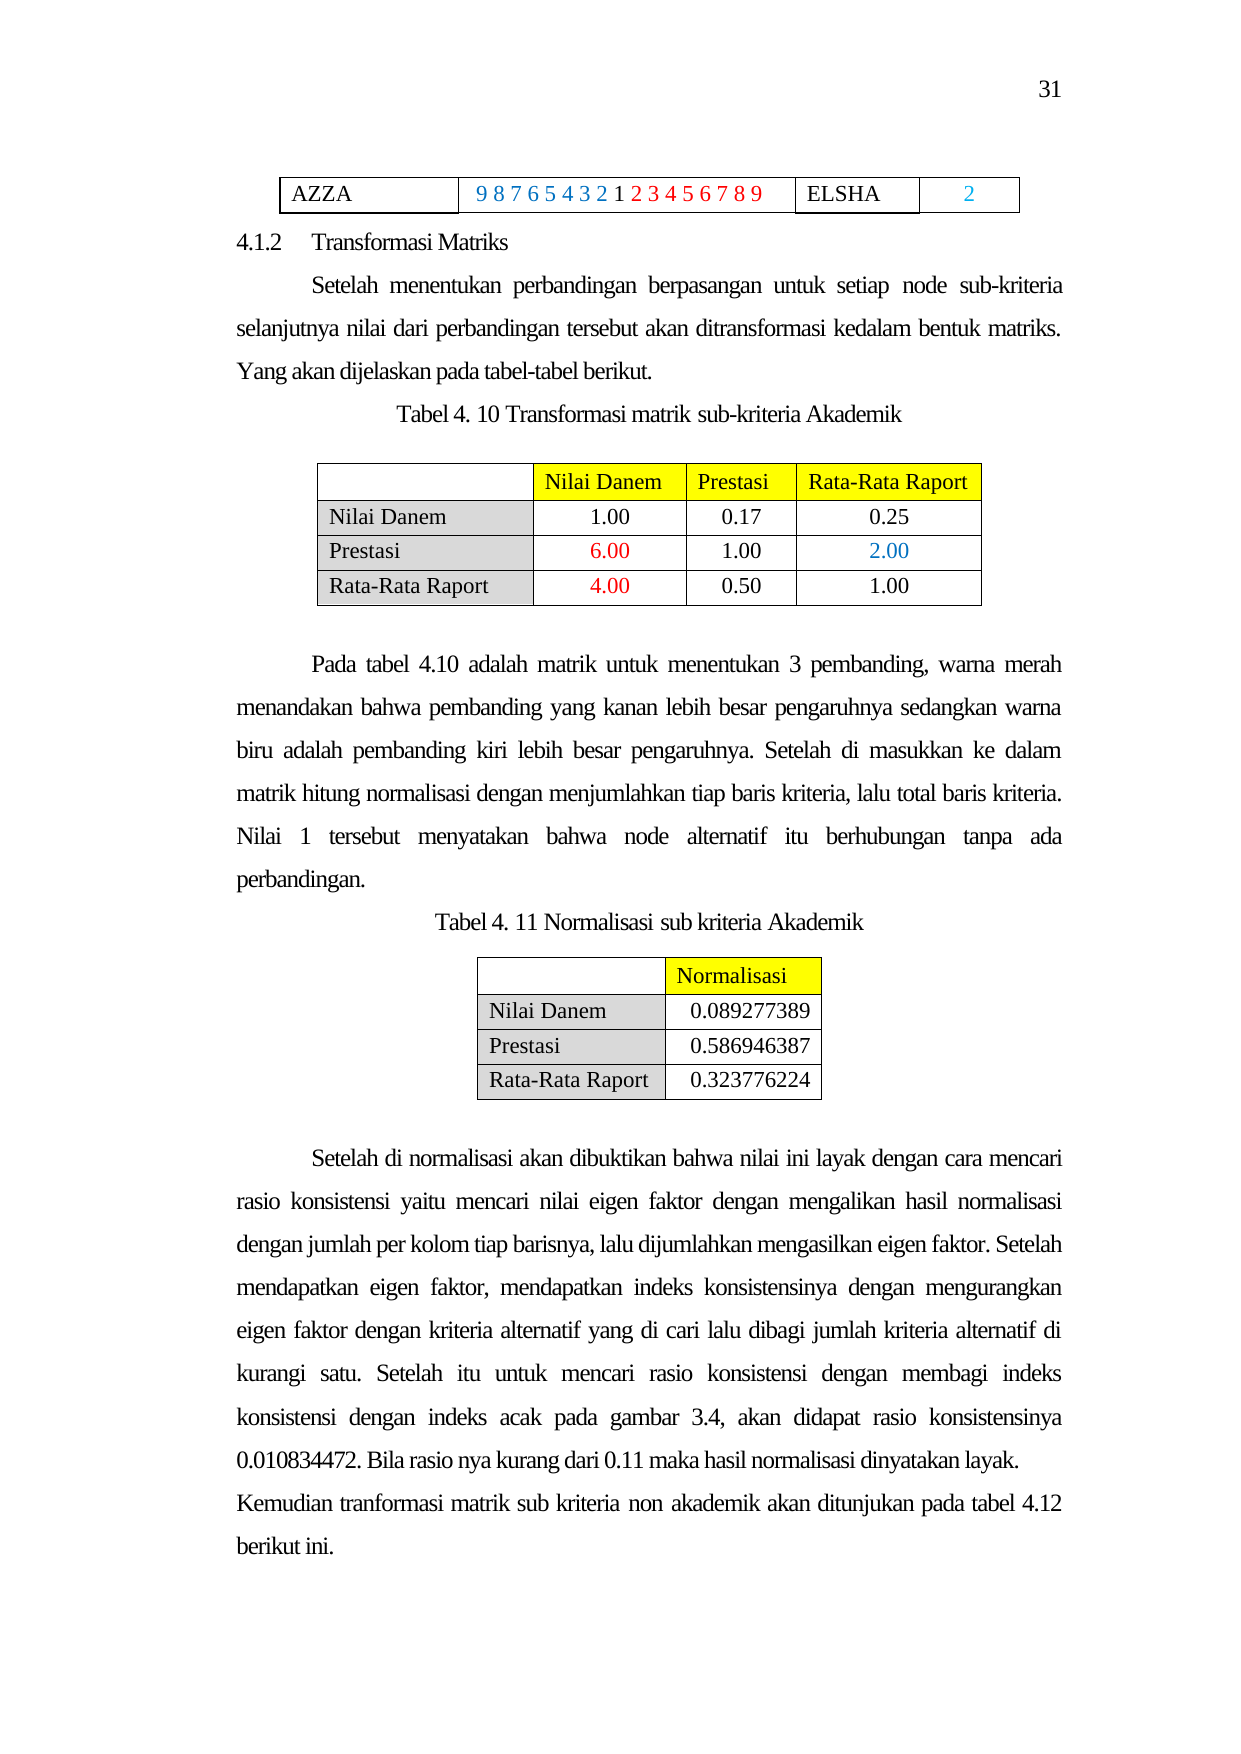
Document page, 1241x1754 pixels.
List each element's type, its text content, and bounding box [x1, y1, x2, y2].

list Pada tabel 4.10 adalah matrik untuk menentukan 3 pembanding, warna merah menandakan bahwa pembanding yang kanan lebih besar pengaruhnya sedangkan warna biru adalah pembanding kiri lebih besar pengaruhnya. Setelah di masukkan ke dalam matrik hitung normalisasi dengan menjumlahkan tiap baris kriteria, lalu total baris kriteria. Nilai 1 tersebut menyatakan bahwa node alternatif itu berhubungan tanpa ada perbandingan. [236, 649, 1063, 893]
table_cell 4.00 [534, 571, 686, 604]
table_header [478, 958, 665, 994]
table_cell 1.00 [687, 536, 796, 570]
subtitle 4.1.2 Transformasi Matriks [236, 227, 1063, 255]
table_cell 1.00 [534, 501, 686, 535]
table_cell 0.323776224 [666, 1065, 821, 1099]
text Setelah menentukan perbandingan berpasangan untuk setiap node sub-kriteria selanjutnya nilai dari perbandingan tersebut akan ditransformasi kedalam bentuk matriks. Yang akan dijelaskan pada tabel-tabel berikut. [236, 270, 1063, 385]
text Kemudian tranformasi matrik sub kriteria non akademik akan ditunjukan pada tabel 4.12 berikut ini. [236, 1488, 1063, 1560]
text Tabel 4. 11 Normalisasi sub kriteria Akademik [236, 907, 1063, 936]
table_cell Rata-Rata Raport [318, 571, 533, 604]
table_header Prestasi [687, 464, 796, 500]
table_header Rata-Rata Raport [797, 464, 981, 500]
table_cell Nilai Danem [478, 995, 665, 1029]
table_cell Nilai Danem [318, 501, 533, 535]
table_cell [459, 178, 795, 212]
table_cell Prestasi [478, 1030, 665, 1064]
table_cell 2.00 [797, 536, 981, 570]
table_cell 6.00 [534, 536, 686, 570]
table_cell 0.25 [797, 501, 981, 535]
table_cell 0.17 [687, 501, 796, 535]
table_cell Rata-Rata Raport [478, 1065, 665, 1099]
text Setelah di normalisasi akan dibuktikan bahwa nilai ini layak dengan cara mencari rasio konsistensi yaitu mencari nilai eigen faktor dengan mengalikan hasil normalisasi dengan jumlah per kolom tiap barisnya, lalu dijumlahkan mengasilkan eigen faktor. Setelah mendapatkan eigen faktor, mendapatkan indeks konsistensinya dengan mengurangkan eigen faktor dengan kriteria alternatif yang di cari lalu dibagi jumlah kriteria alternatif di kurangi satu. Setelah itu untuk mencari rasio konsistensi dengan membagi indeks konsistensi dengan indeks acak pada gambar 3.4, akan didapat rasio konsistensinya 0.010834472. Bila rasio nya kurang dari 0.11 maka hasil normalisasi dinyatakan layak. [236, 1143, 1063, 1473]
table_cell 0.50 [687, 571, 796, 604]
table_cell 1.00 [797, 571, 981, 604]
table_cell 0.586946387 [666, 1030, 821, 1064]
table_cell 2 [920, 178, 1019, 212]
table_cell 0.089277389 [666, 995, 821, 1029]
table_header [318, 464, 533, 500]
text Tabel 4. 10 Transformasi matrik sub-kriteria Akademik [236, 399, 1063, 428]
table_cell ELSHA [796, 178, 919, 212]
table_cell Prestasi [318, 536, 533, 570]
table_header Nilai Danem [534, 464, 686, 500]
table_header Normalisasi [666, 958, 821, 994]
table_cell AZZA [281, 178, 458, 212]
